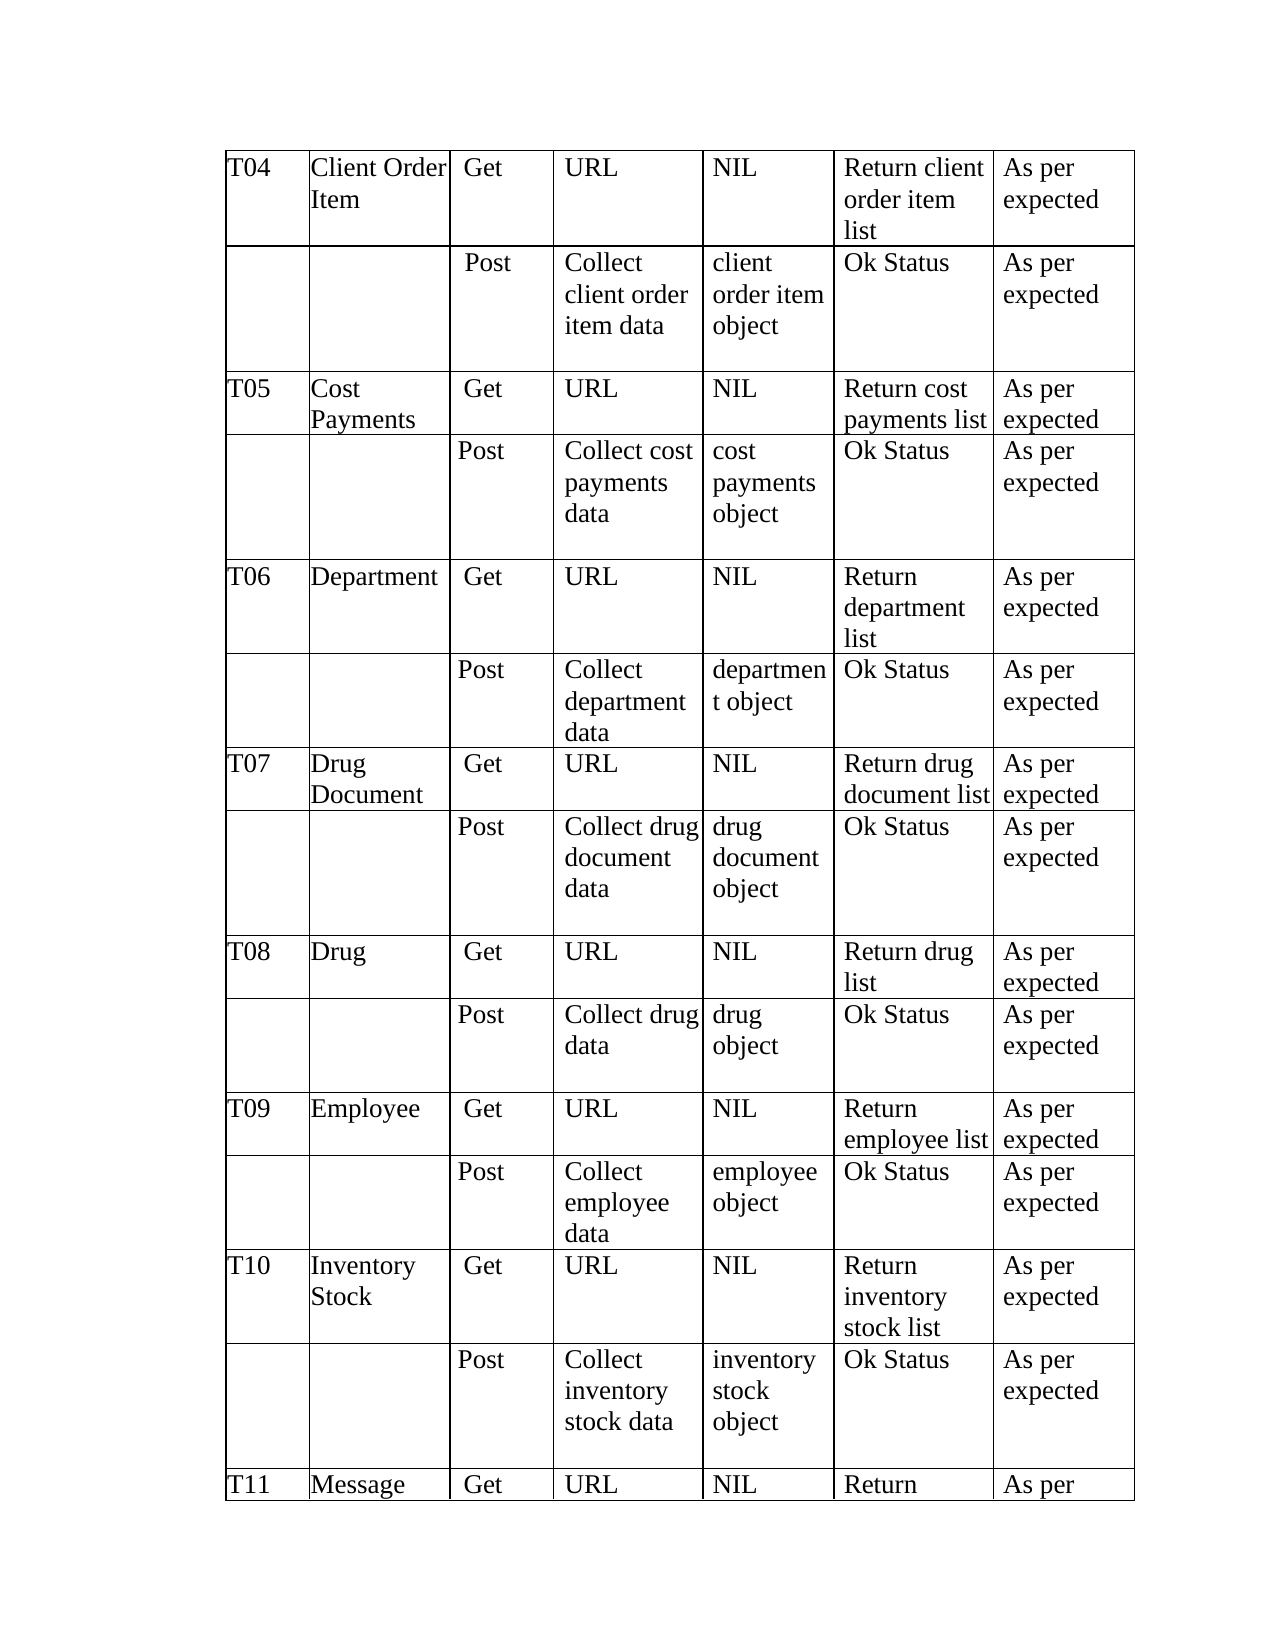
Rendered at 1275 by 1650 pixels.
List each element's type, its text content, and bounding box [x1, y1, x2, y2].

table_cell T05 [227, 372, 309, 434]
table_cell URL [554, 151, 702, 245]
table_cell Drug Document [310, 748, 449, 810]
table_cell [227, 999, 309, 1092]
table_cell [227, 1344, 309, 1467]
table_cell [227, 247, 309, 371]
table_cell As per expected [994, 1344, 1134, 1467]
table_cell Collect cost payments data [554, 435, 702, 559]
table_cell [310, 1156, 449, 1248]
table_cell NIL [704, 1250, 833, 1342]
table_cell URL [554, 748, 702, 810]
table_cell Ok Status [835, 1344, 993, 1467]
table_cell department object [704, 654, 833, 747]
table_cell NIL [704, 936, 833, 998]
table_cell Ok Status [835, 1156, 993, 1248]
table_cell [310, 247, 449, 371]
table_cell NIL [704, 151, 833, 245]
table_cell NIL [704, 1469, 833, 1499]
table_cell URL [554, 372, 702, 434]
table_cell [310, 999, 449, 1092]
table_cell Client Order Item [310, 151, 449, 245]
table_cell Message [310, 1469, 449, 1499]
table_cell As per expected [994, 1469, 1134, 1499]
table_cell Collect client order item data [554, 247, 702, 371]
table_cell [227, 1156, 309, 1248]
table_cell As per expected [994, 372, 1134, 434]
table_cell Return employee list [835, 1093, 993, 1154]
table_cell Post [451, 654, 553, 747]
table_cell NIL [704, 372, 833, 434]
table_cell inventory stock object [704, 1344, 833, 1467]
table_cell Return drug document list [835, 748, 993, 810]
table_cell Get [451, 748, 553, 810]
table_cell URL [554, 936, 702, 998]
table_cell NIL [704, 560, 833, 653]
table_cell Get [451, 1093, 553, 1154]
table_cell drug object [704, 999, 833, 1092]
table_cell Post [451, 811, 553, 935]
table_cell Get [451, 560, 553, 653]
table_cell As per expected [994, 936, 1134, 998]
table_cell Inventory Stock [310, 1250, 449, 1342]
table_cell cost payments object [704, 435, 833, 559]
table_cell As per expected [994, 247, 1134, 371]
table_cell T07 [227, 748, 309, 810]
table_cell [310, 811, 449, 935]
table_cell URL [554, 1469, 702, 1499]
table_cell Cost Payments [310, 372, 449, 434]
table_cell URL [554, 1093, 702, 1154]
table_cell Ok Status [835, 999, 993, 1092]
table_cell Ok Status [835, 435, 993, 559]
table_cell Return department list [835, 560, 993, 653]
table_cell [227, 435, 309, 559]
table_cell [227, 811, 309, 935]
table_cell As per expected [994, 560, 1134, 653]
table_cell Employee [310, 1093, 449, 1154]
table_cell Get [451, 151, 553, 245]
table_cell Post [451, 247, 553, 371]
table_cell As per expected [994, 1093, 1134, 1154]
table_cell Return inventory stock list [835, 1250, 993, 1342]
table_cell As per expected [994, 811, 1134, 935]
table_cell Collect drug data [554, 999, 702, 1092]
table_cell Ok Status [835, 654, 993, 747]
table_cell Get [451, 1469, 553, 1499]
table_cell As per expected [994, 748, 1134, 810]
table_cell Collect employee data [554, 1156, 702, 1248]
table_cell T10 [227, 1250, 309, 1342]
table_cell T04 [227, 151, 309, 245]
table_cell drug document object [704, 811, 833, 935]
table_cell T08 [227, 936, 309, 998]
table_cell Get [451, 936, 553, 998]
table_cell Department [310, 560, 449, 653]
table_cell As per expected [994, 151, 1134, 245]
table_cell Collect inventory stock data [554, 1344, 702, 1467]
table_cell Return client order item list [835, 151, 993, 245]
table_cell URL [554, 560, 702, 653]
table_cell Collect drug document data [554, 811, 702, 935]
table_cell As per expected [994, 654, 1134, 747]
table_cell NIL [704, 748, 833, 810]
table_cell As per expected [994, 1156, 1134, 1248]
table_cell Post [451, 1344, 553, 1467]
table_cell client order item object [704, 247, 833, 371]
table_cell Ok Status [835, 811, 993, 935]
table_cell Ok Status [835, 247, 993, 371]
table_cell As per expected [994, 1250, 1134, 1342]
table_cell Post [451, 999, 553, 1092]
table_cell NIL [704, 1093, 833, 1154]
table_cell Return cost payments list [835, 372, 993, 434]
table_cell Return drug list [835, 936, 993, 998]
table_cell employee object [704, 1156, 833, 1248]
table_cell T09 [227, 1093, 309, 1154]
table_cell Collect department data [554, 654, 702, 747]
table_cell [310, 654, 449, 747]
table_cell As per expected [994, 999, 1134, 1092]
table_cell [310, 435, 449, 559]
table_cell Drug [310, 936, 449, 998]
table_cell Post [451, 1156, 553, 1248]
table_cell URL [554, 1250, 702, 1342]
table_cell [227, 654, 309, 747]
table_cell Post [451, 435, 553, 559]
table_cell Return message list [835, 1469, 993, 1499]
table_cell As per expected [994, 435, 1134, 559]
table_cell Get [451, 1250, 553, 1342]
table_cell T11 [227, 1469, 309, 1499]
table_cell T06 [227, 560, 309, 653]
table_cell [310, 1344, 449, 1467]
table_cell Get [451, 372, 553, 434]
